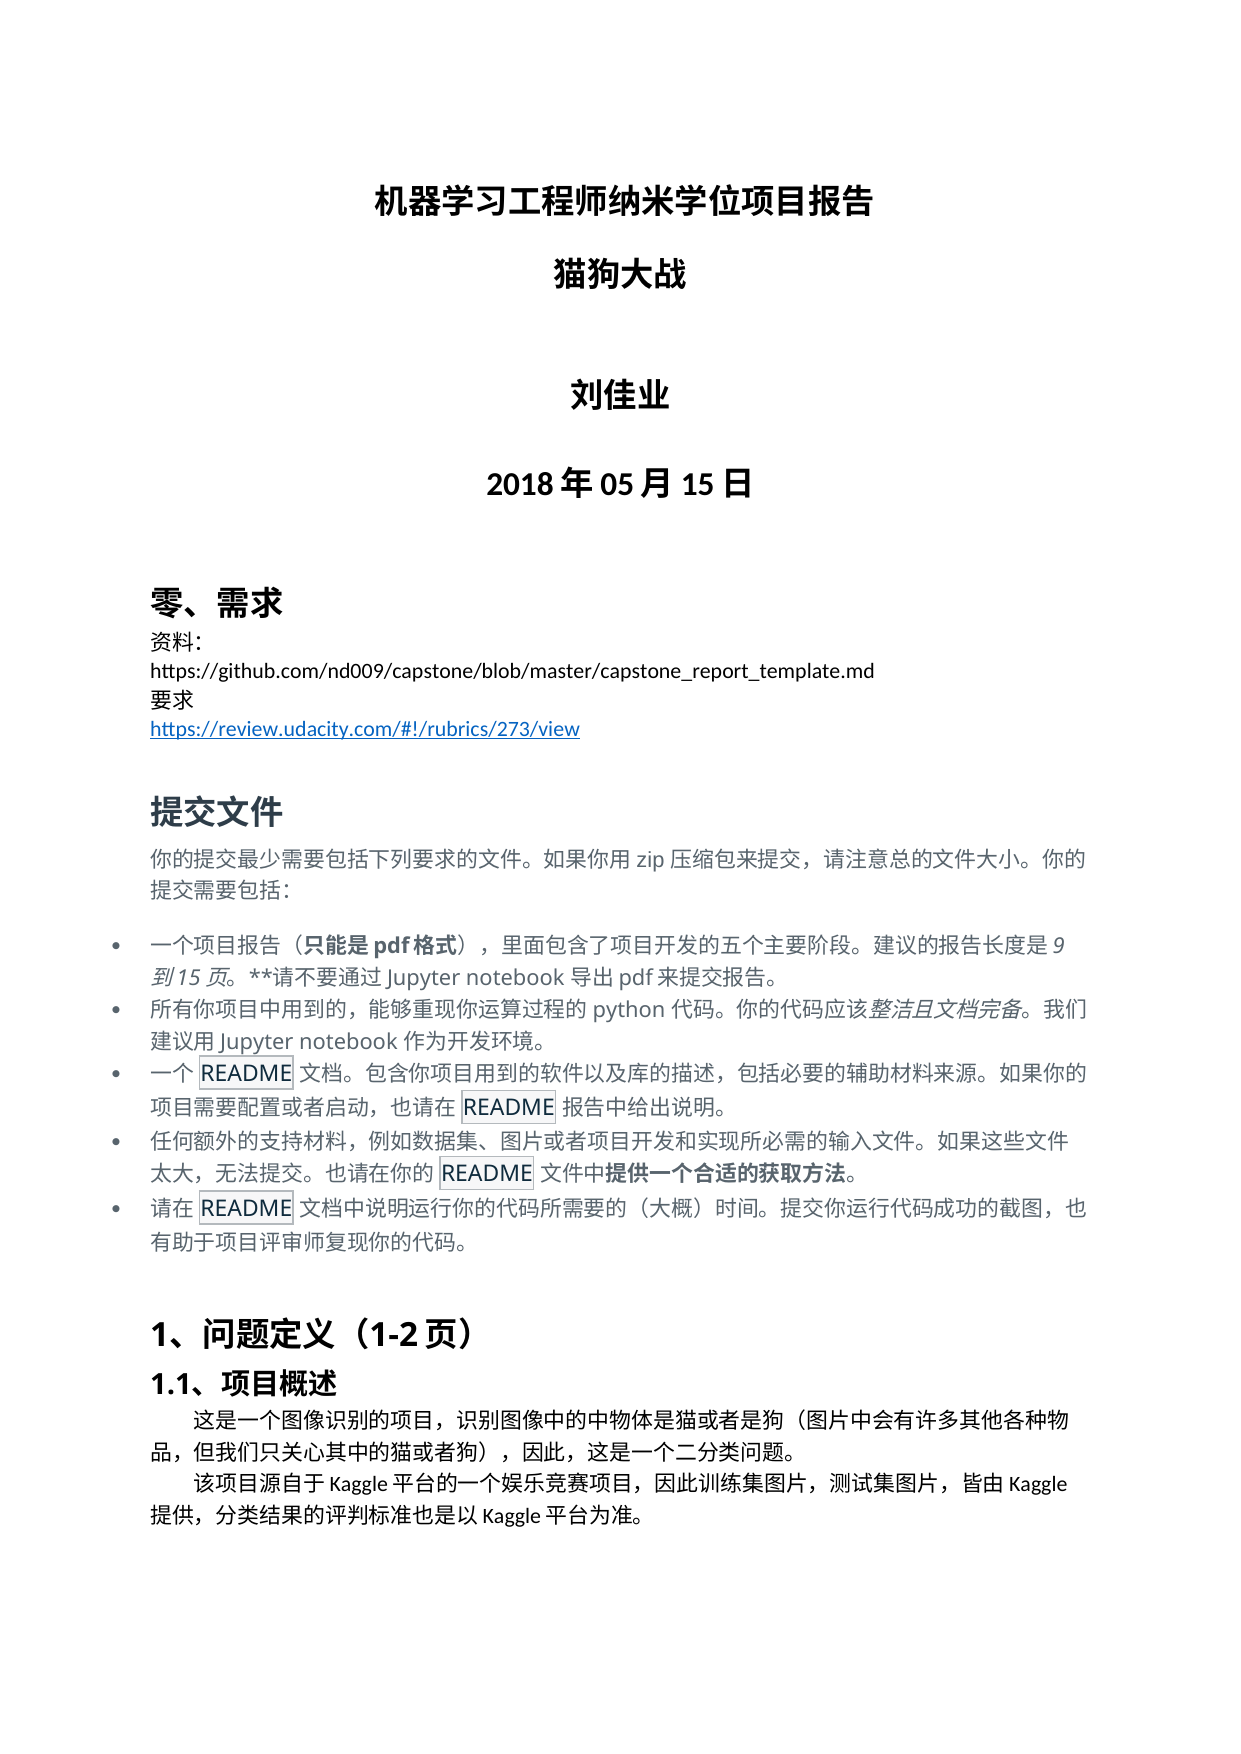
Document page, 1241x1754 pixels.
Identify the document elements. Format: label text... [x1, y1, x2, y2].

subtitle 猫狗大战 [150, 248, 1090, 296]
list 任何额外的支持材料，例如数据集、图片或者项目开发和实现所必需的输入文件。如果这些文件太大，无法提交。也请在你的 README 文件中提供一个合适的获取方法。 [112, 1124, 1090, 1190]
subtitle 刘佳业 [150, 369, 1090, 417]
list 所有你项目中用到的，能够重现你运算过程的 python 代码。你的代码应该整洁且文档完备。我们建议用Jupyter notebook 作为开发环境。 [112, 992, 1090, 1055]
text https://github.com/nd009/capstone/blob/master/capstone_report_template.md [150, 657, 1090, 683]
subtitle 零、需求 [150, 577, 1090, 625]
list 请在 README 文档中说明运行你的代码所需要的（大概）时间。提交你运行代码成功的截图，也有助于项目评审师复现你的代码。 [112, 1190, 1090, 1256]
subtitle 2018年05月15日 [150, 456, 1090, 504]
subtitle 1、问题定义（1-2页） [150, 1308, 1090, 1356]
text 该项目源自于Kaggle平台的一个娱乐竞赛项目，因此训练集图片，测试集图片，皆由Kaggle提供，分类结果的评判标准也是以Kaggle平台为准。 [150, 1466, 1090, 1529]
text 资料： [150, 625, 1090, 657]
text 要求 [150, 683, 1090, 715]
list 一个项目报告（只能是pdf格式），里面包含了项目开发的五个主要阶段。建议的报告长度是9到15页。**请不要通过 Jupyter notebook 导出pdf来提交报告。 [112, 928, 1090, 992]
subtitle 提交文件 [150, 786, 1090, 834]
subtitle 1.1、项目概述 [150, 1361, 1090, 1403]
title 机器学习工程师纳米学位项目报告 [150, 175, 1090, 223]
list 一个 README 文档。包含你项目用到的软件以及库的描述，包括必要的辅助材料来源。如果你的项目需要配置或者启动，也请在 README 报告中给出说明。 [112, 1055, 1090, 1124]
text https://review.udacity.com/#!/rubrics/273/view [150, 715, 1090, 742]
text 你的提交最少需要包括下列要求的文件。如果你用 zip 压缩包来提交，请注意总的文件大小。你的提交需要包括： [150, 842, 1090, 905]
text 这是一个图像识别的项目，识别图像中的中物体是猫或者是狗（图片中会有许多其他各种物品，但我们只关心其中的猫或者狗），因此，这是一个二分类问题。 [150, 1403, 1090, 1466]
